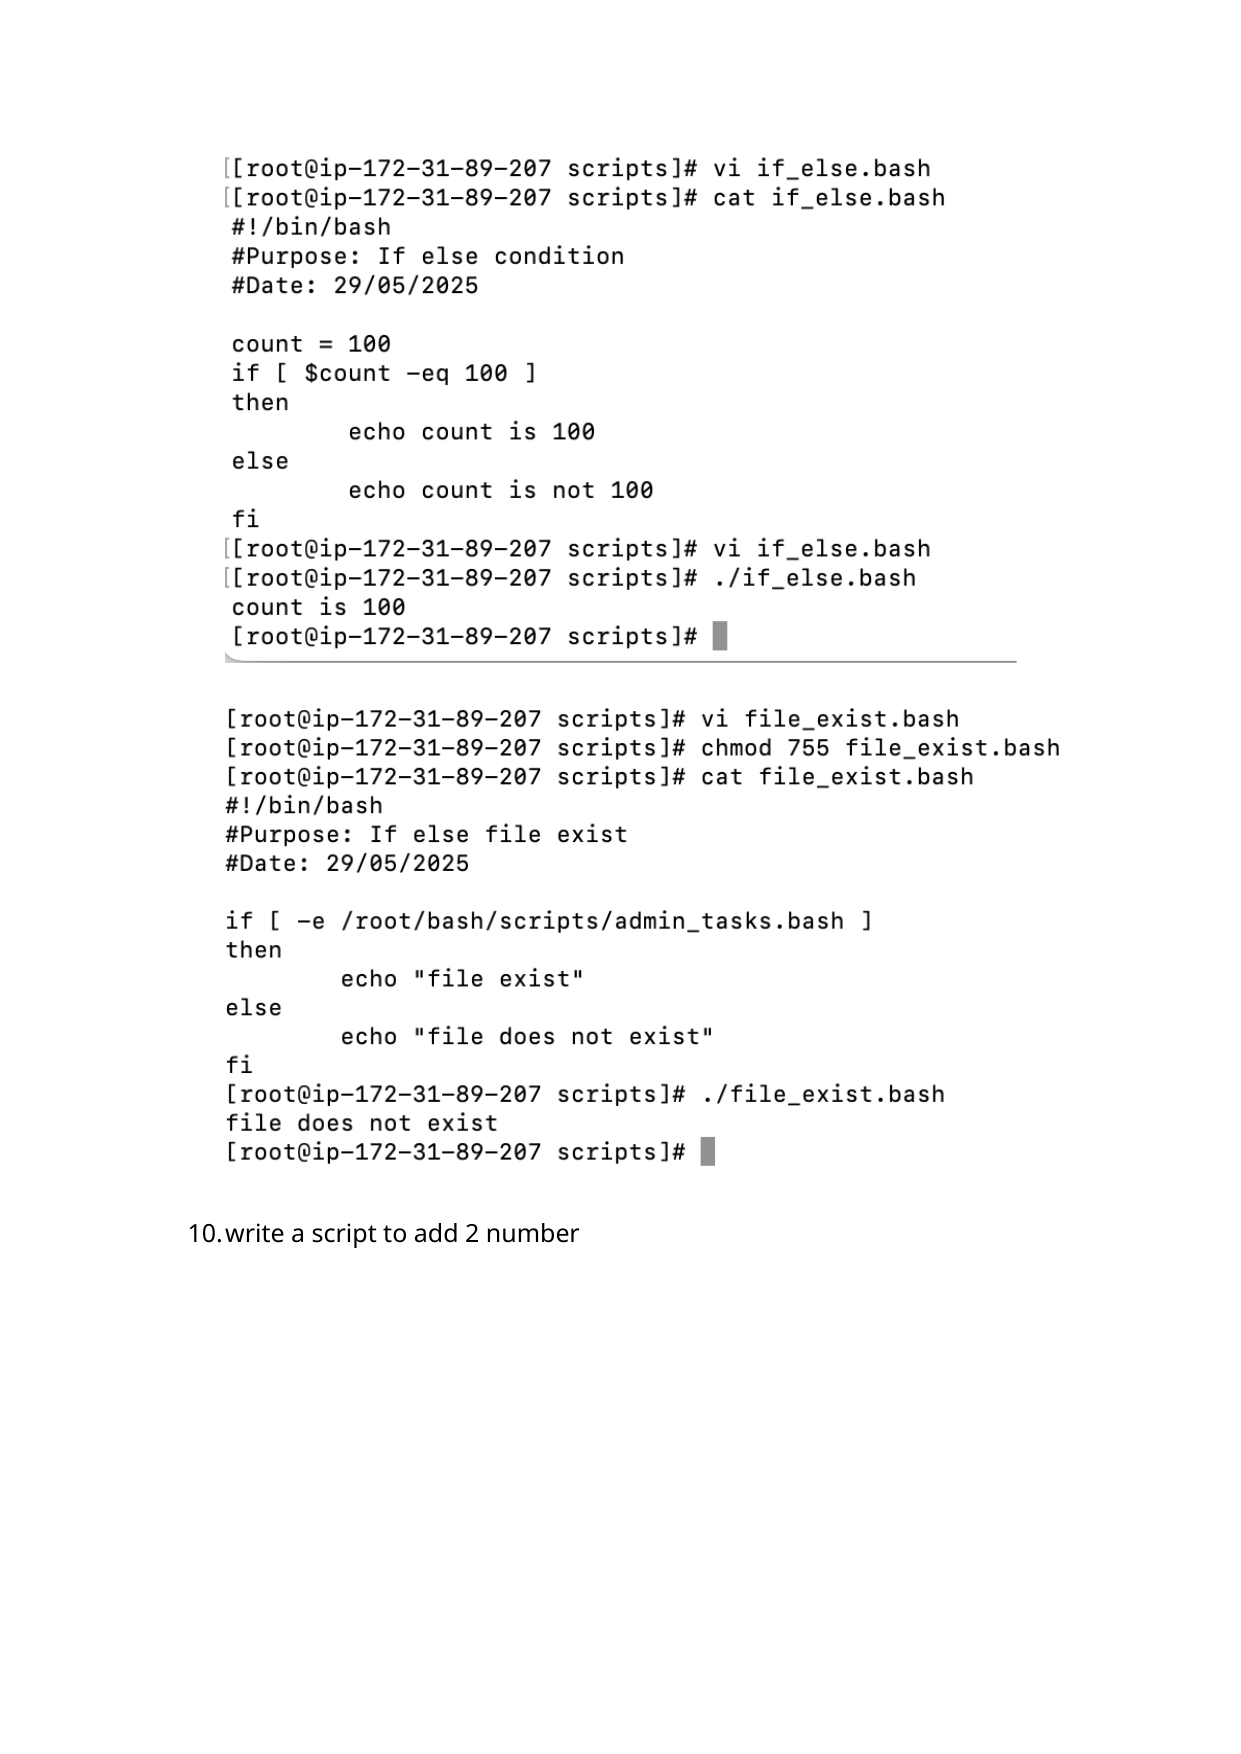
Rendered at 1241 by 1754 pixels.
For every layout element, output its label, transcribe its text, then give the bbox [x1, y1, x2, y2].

list write a script to add 2 number [187, 1216, 1090, 1250]
picture [225, 706, 1166, 1172]
picture [225, 150, 1017, 663]
